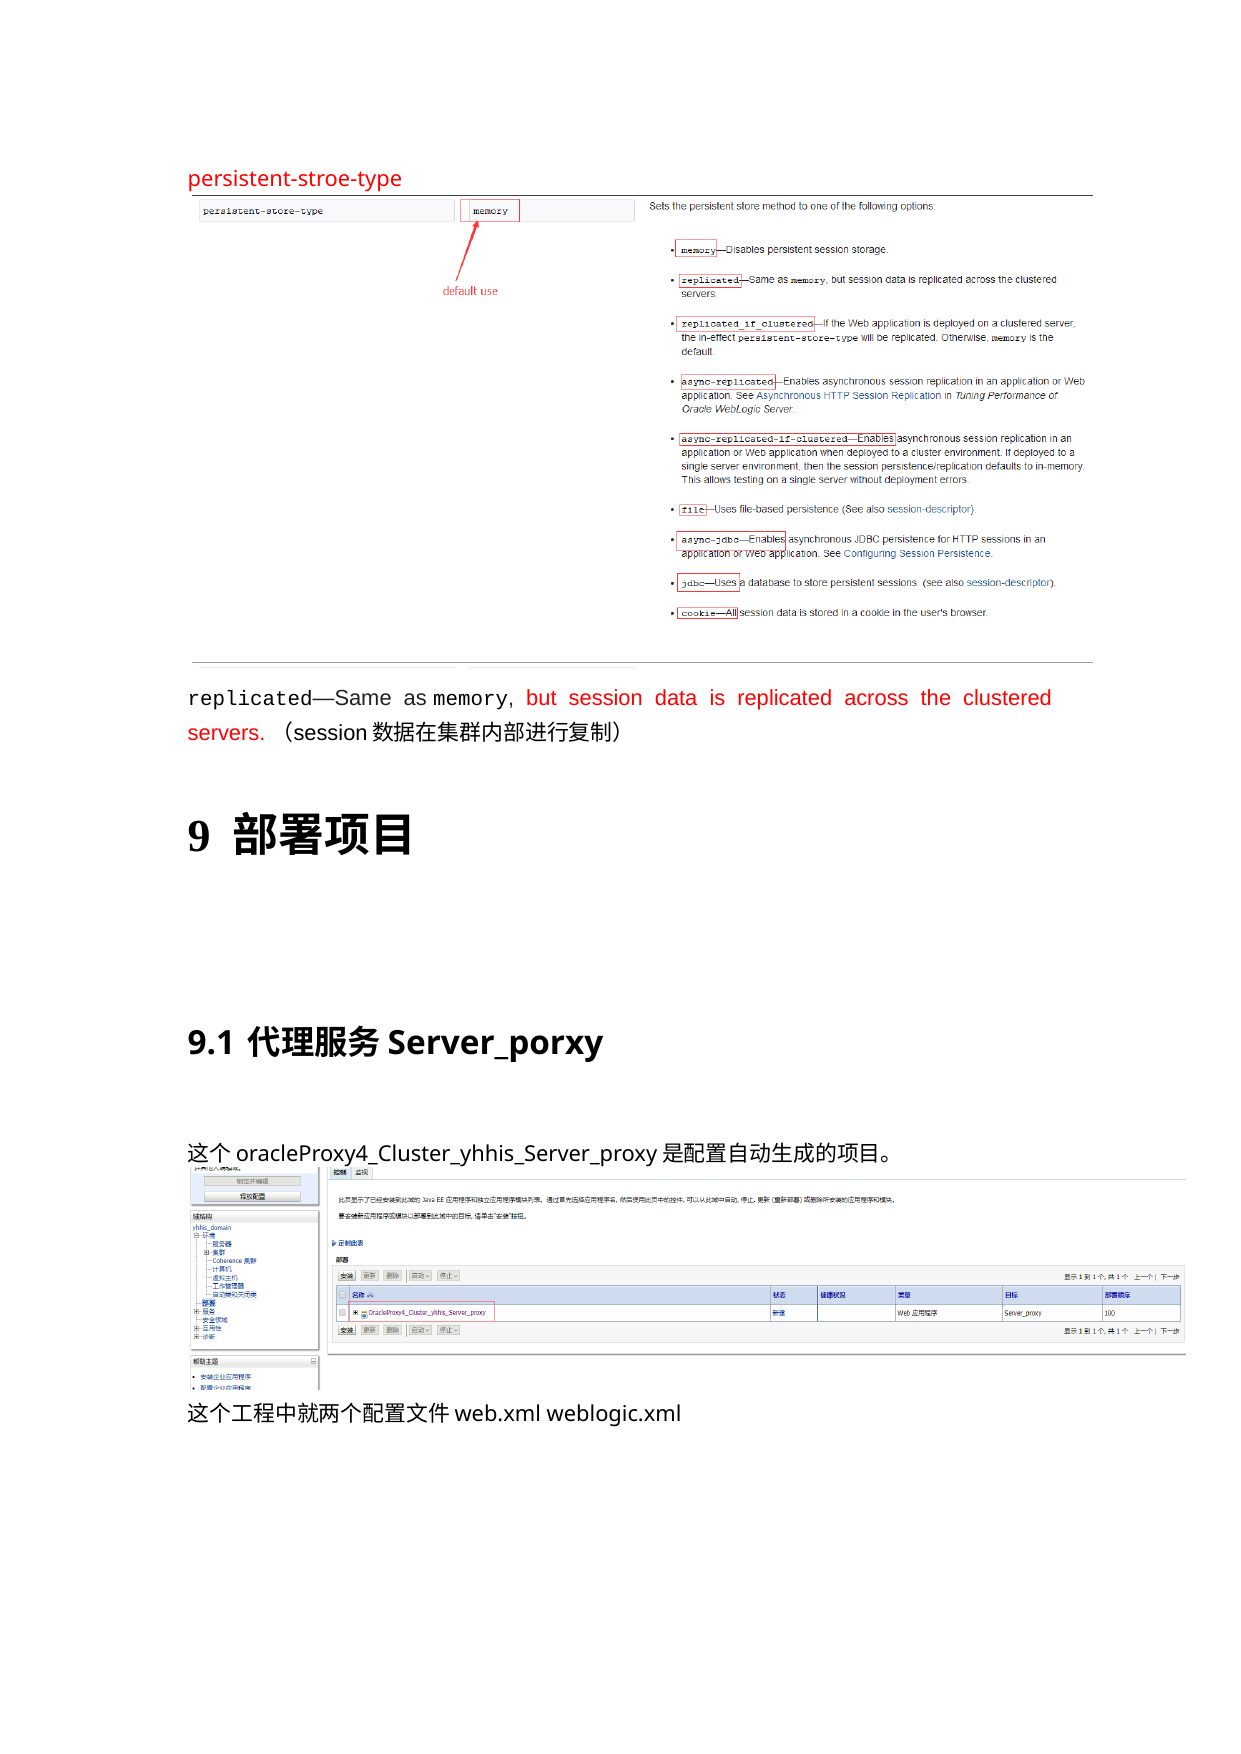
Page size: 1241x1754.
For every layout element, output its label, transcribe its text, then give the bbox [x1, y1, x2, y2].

subtitle 部署项目 [187, 782, 1053, 880]
text replicated—Same as memory, but session data is replicated across the clustered servers. （session数据在集群内部进行复制） [187, 682, 1053, 747]
text 这个oracleProxy4_Cluster_yhhis_Server_proxy是配置自动生成的项目。 [187, 1135, 1053, 1167]
text persistent-stroe-type [187, 162, 1053, 194]
picture [187, 194, 1121, 668]
text 这个工程中就两个配置文件web.xml weblogic.xml [187, 1395, 1053, 1428]
subtitle 代理服务Server_porxy [187, 1008, 1053, 1073]
picture [187, 1167, 1186, 1390]
